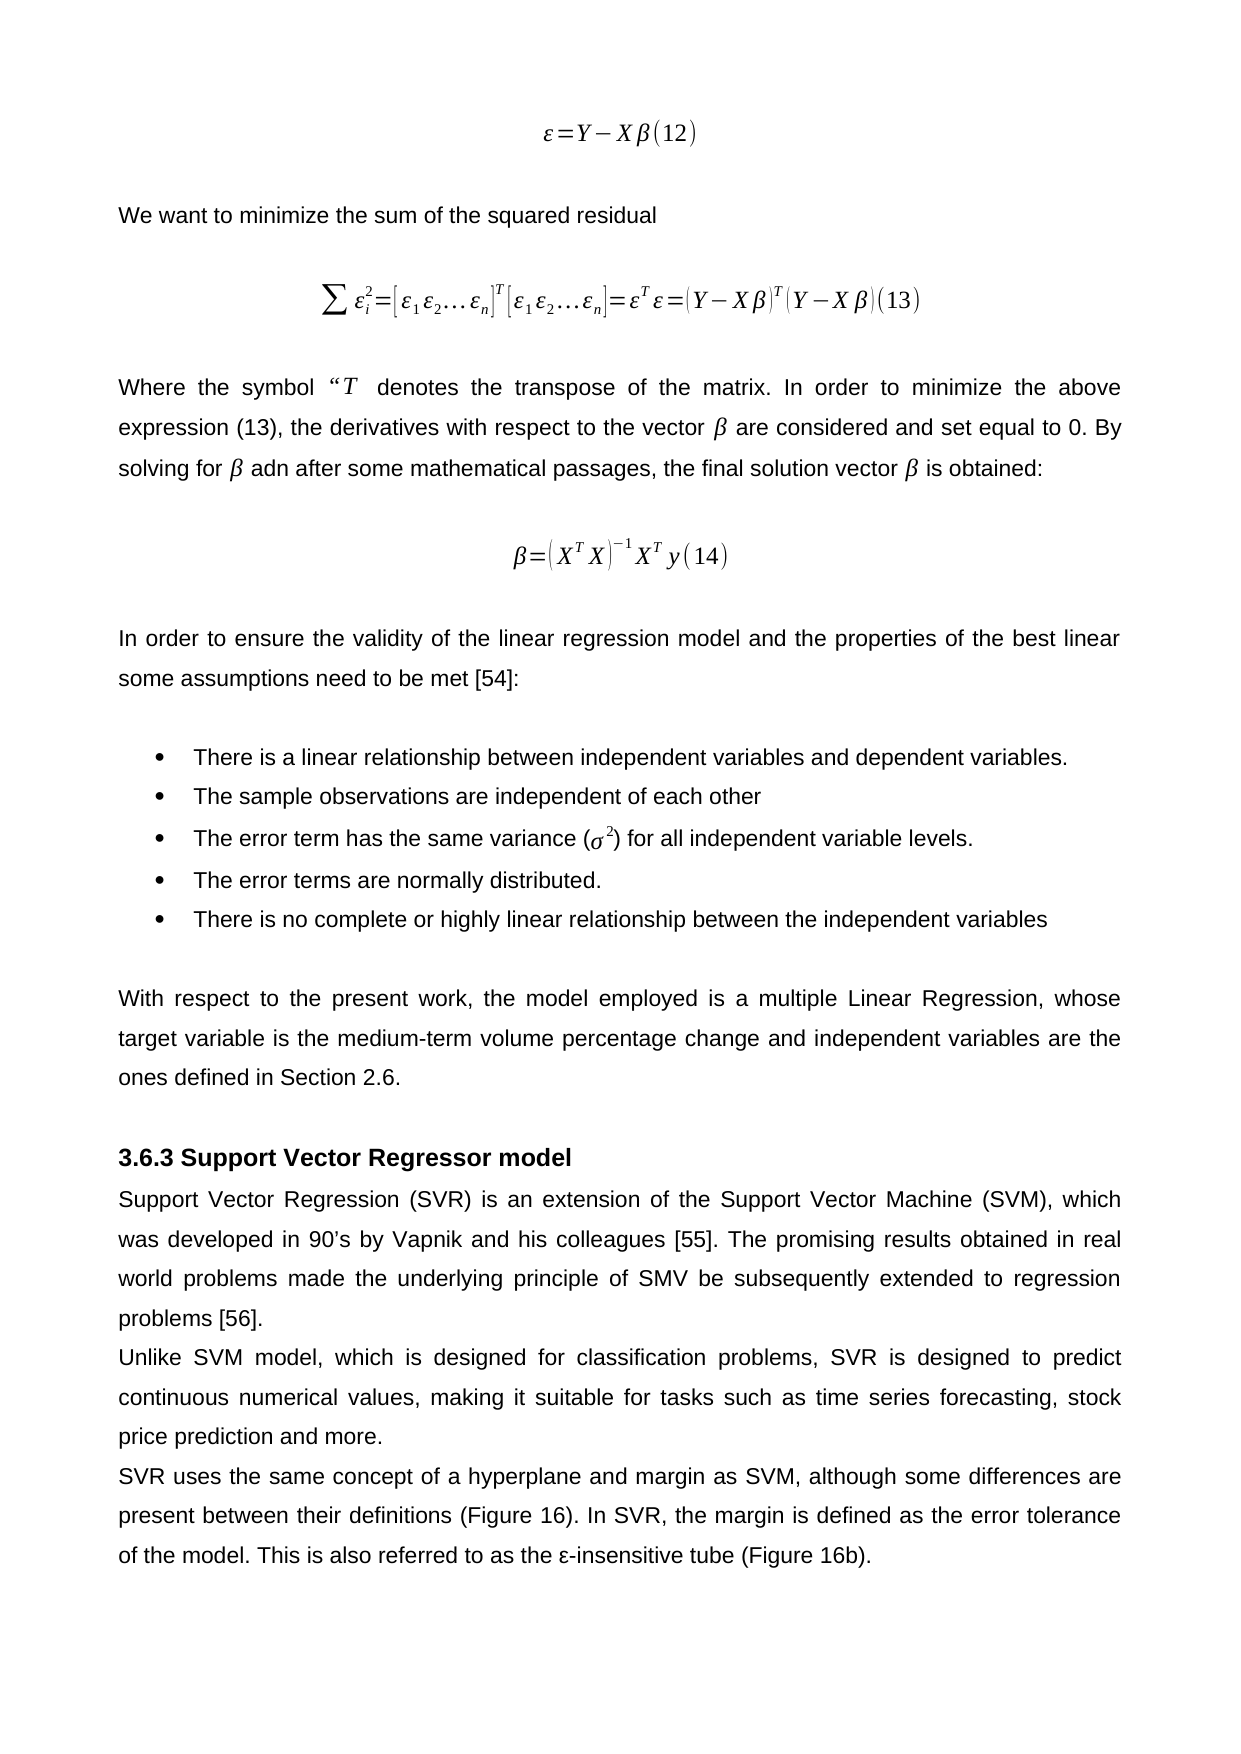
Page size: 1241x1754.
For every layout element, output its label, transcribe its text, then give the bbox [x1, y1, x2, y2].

text 3.6.3 Support Vector Regressor model [118, 1143, 1122, 1172]
text We want to minimize the sum of the squared residual [118, 202, 1122, 228]
list There is a linear relationship between independent variables and dependent variables. [156, 744, 1122, 770]
text In order to ensure the validity of the linear regression model and the properties of the best linear some assumptions need to be met [54]: [118, 625, 1122, 691]
text SVR uses the same concept of a hyperplane and margin as SVM, although some differences are present between their definitions (Figure 16). In SVR, the margin is defined as the error tolerance of the model. This is also referred to as the ε-insensitive tube (Figure 16b). [118, 1463, 1122, 1568]
list The error term has the same variance () for all independent variable levels. [156, 823, 1122, 854]
list The sample observations are independent of each other [156, 783, 1122, 809]
list There is no complete or highly linear relationship between the independent variables [156, 906, 1122, 933]
list The error terms are normally distributed. [156, 867, 1122, 893]
text Where the symbol denotes the transpose of the matrix. In order to minimize the above expression (13), the derivatives with respect to the vector are considered and set equal to 0. By solving for adn after some mathematical passages, the final solution vector is obtained: [118, 373, 1122, 482]
text With respect to the present work, the model employed is a multiple Linear Regression, whose target variable is the medium-term volume percentage change and independent variables are the ones defined in Section 2.6. [118, 985, 1122, 1091]
text Support Vector Regression (SVR) is an extension of the Support Vector Machine (SVM), which was developed in 90’s by Vapnik and his colleagues [55]. The promising results obtained in real world problems made the underlying principle of SMV be subsequently extended to regression problems [56]. [118, 1186, 1122, 1331]
text Unlike SVM model, which is designed for classification problems, SVR is designed to predict continuous numerical values, making it suitable for tasks such as time series forecasting, stock price prediction and more. [118, 1344, 1122, 1450]
